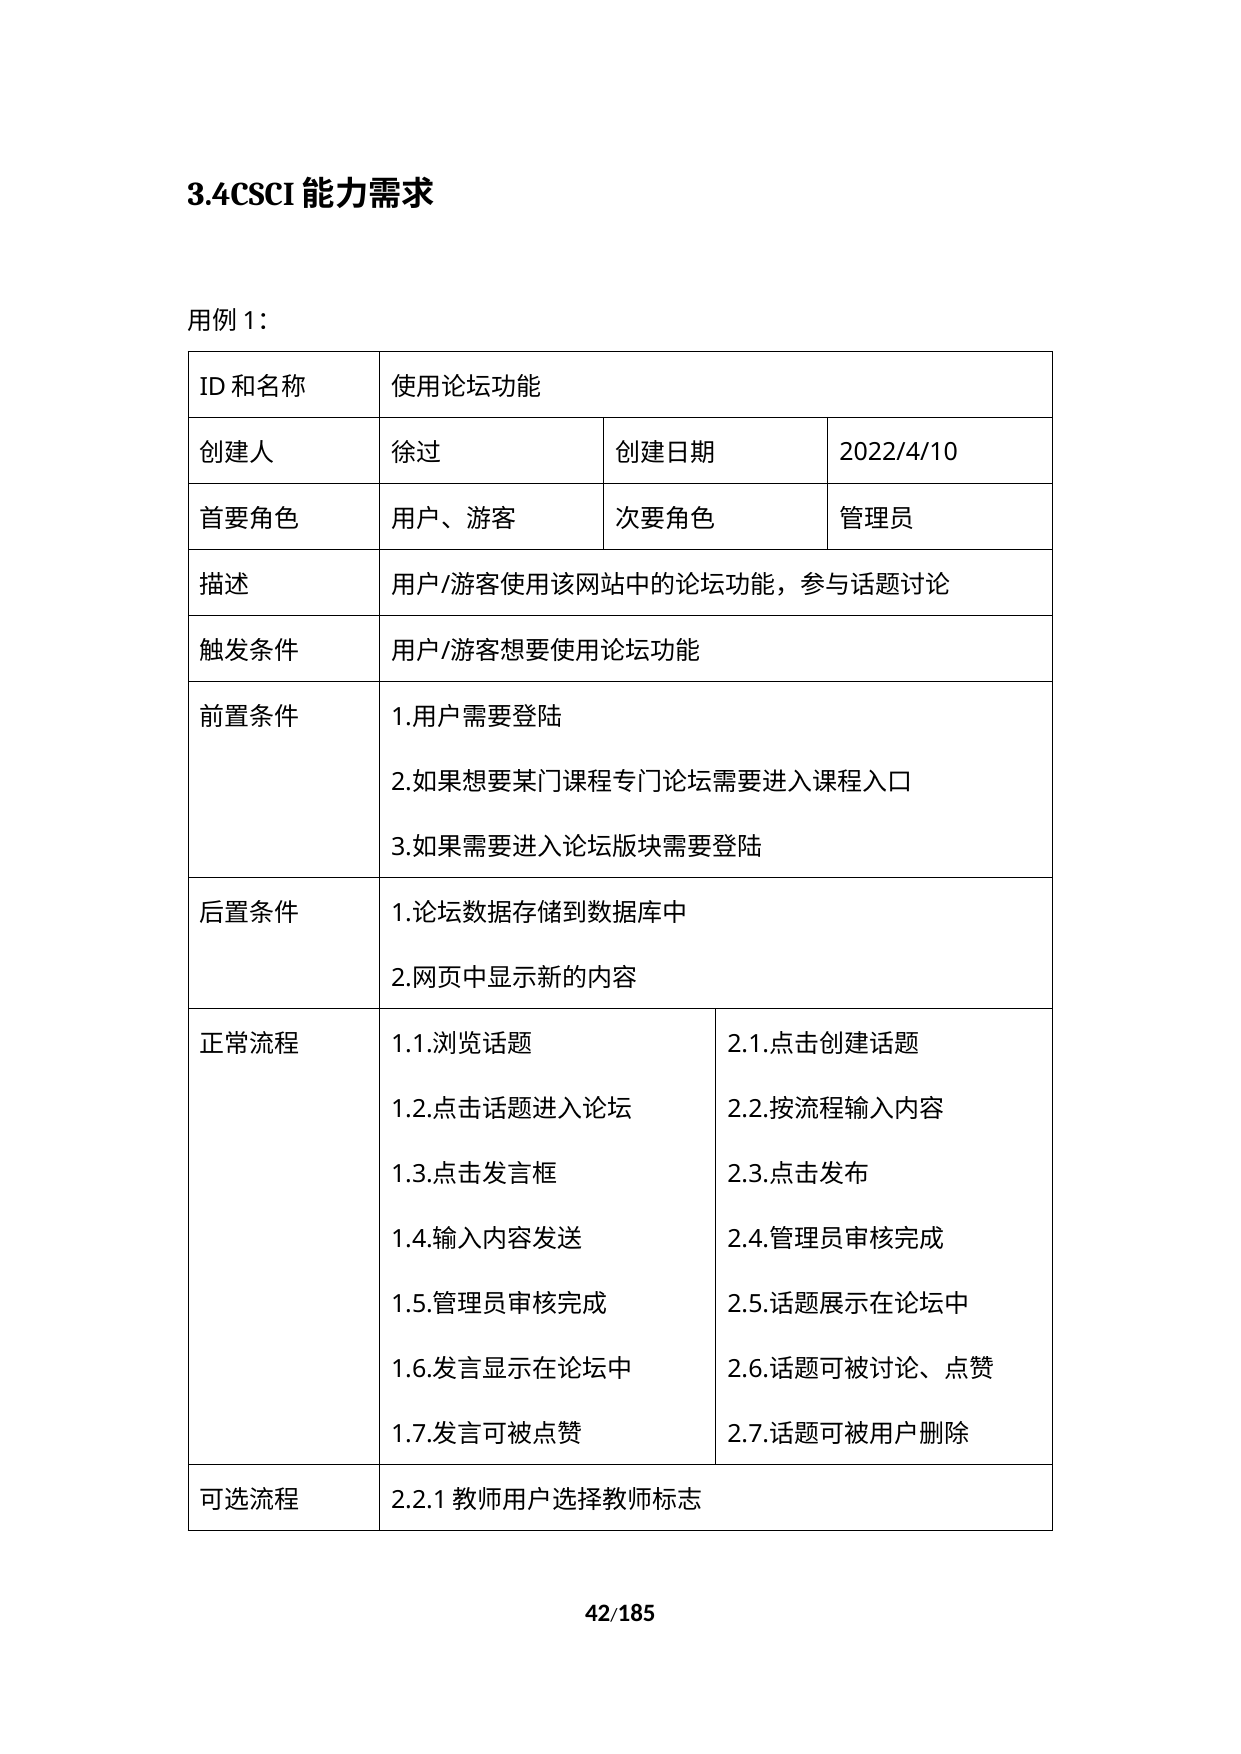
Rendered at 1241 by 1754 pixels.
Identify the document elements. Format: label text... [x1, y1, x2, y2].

table_cell 1.用户需要登陆 2.如果想要某门课程专门论坛需要进入课程入口 3.如果需要进入论坛版块需要登陆 [380, 682, 1052, 877]
table_cell 描述 [189, 550, 379, 615]
table_cell 创建人 [189, 418, 379, 483]
table_cell 徐过 [380, 418, 603, 483]
table_cell 1.论坛数据存储到数据库中 2.网页中显示新的内容 [380, 878, 1052, 1008]
table_cell 用户/游客使用该网站中的论坛功能，参与话题讨论 [380, 550, 1052, 615]
table_header ID和名称 [189, 352, 379, 417]
table_header 使用论坛功能 [380, 352, 1052, 417]
table_cell 创建日期 [604, 418, 827, 483]
table_cell 正常流程 [189, 1009, 379, 1464]
text 用例1： [187, 286, 1053, 351]
table_cell 2.1.点击创建话题 2.2.按流程输入内容 2.3.点击发布 2.4.管理员审核完成 2.5.话题展示在论坛中 2.6.话题可被讨论、点赞 2.7.话题可被用户删除 [716, 1009, 1052, 1464]
table_cell 首要角色 [189, 484, 379, 549]
table_cell 可选流程 [189, 1465, 379, 1530]
table_cell 1.1.浏览话题 1.2.点击话题进入论坛 1.3.点击发言框 1.4.输入内容发送 1.5.管理员审核完成 1.6.发言显示在论坛中 1.7.发言可被点赞 [380, 1009, 715, 1464]
table_cell 后置条件 [189, 878, 379, 1008]
table_cell 2022/4/10 [828, 418, 1052, 483]
table_cell 管理员 [828, 484, 1052, 549]
table_cell 触发条件 [189, 616, 379, 681]
table_cell 次要角色 [604, 484, 827, 549]
table_cell 用户、游客 [380, 484, 603, 549]
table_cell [380, 1465, 1052, 1530]
table_cell 用户/游客想要使用论坛功能 [380, 616, 1052, 681]
subtitle 3.4CSCI能力需求 [187, 158, 1053, 223]
table_cell 前置条件 [189, 682, 379, 877]
